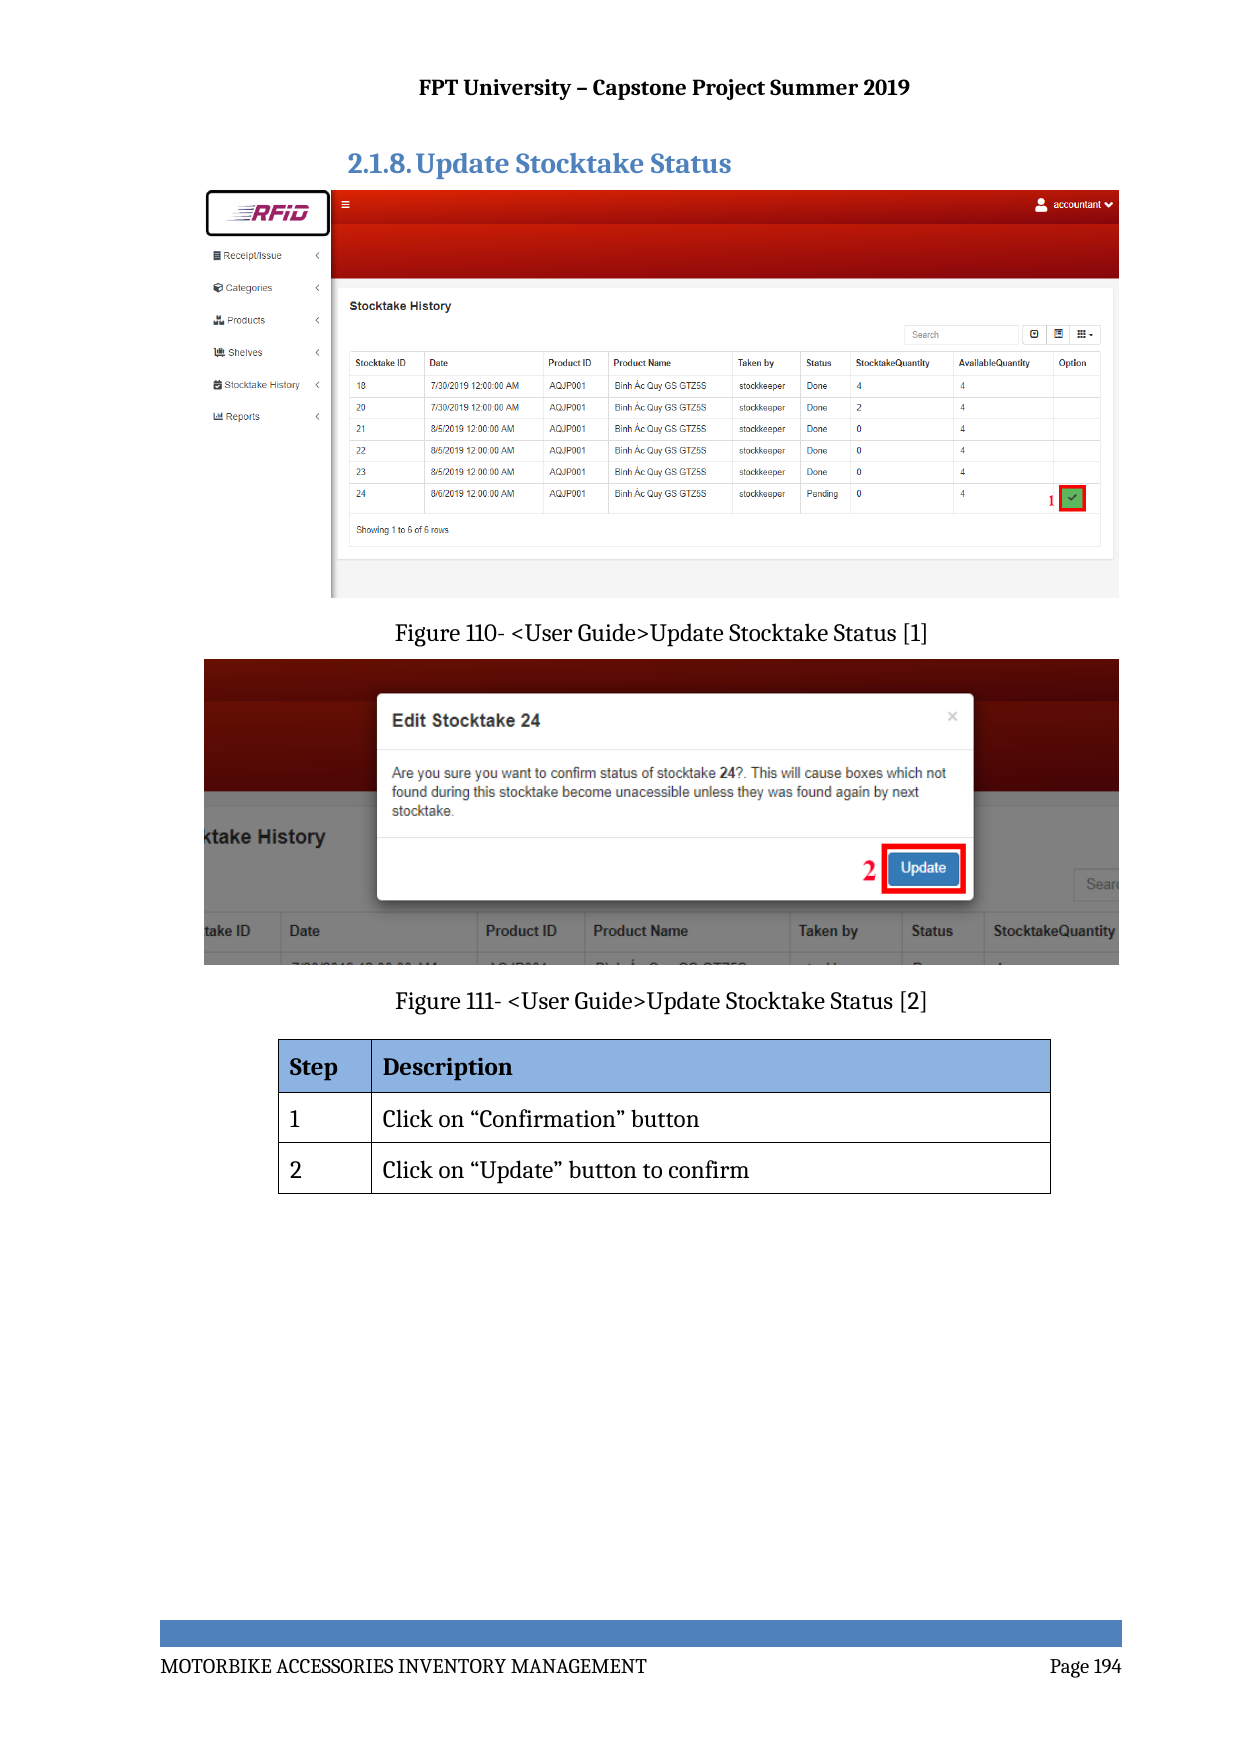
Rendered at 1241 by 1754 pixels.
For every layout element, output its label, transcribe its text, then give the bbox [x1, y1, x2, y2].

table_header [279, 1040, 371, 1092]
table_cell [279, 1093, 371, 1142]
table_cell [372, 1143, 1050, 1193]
picture [204, 659, 1119, 965]
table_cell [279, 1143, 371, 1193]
picture [204, 190, 1119, 598]
subtitle Update Stocktake Status [348, 147, 1122, 181]
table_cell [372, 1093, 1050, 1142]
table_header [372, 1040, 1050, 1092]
